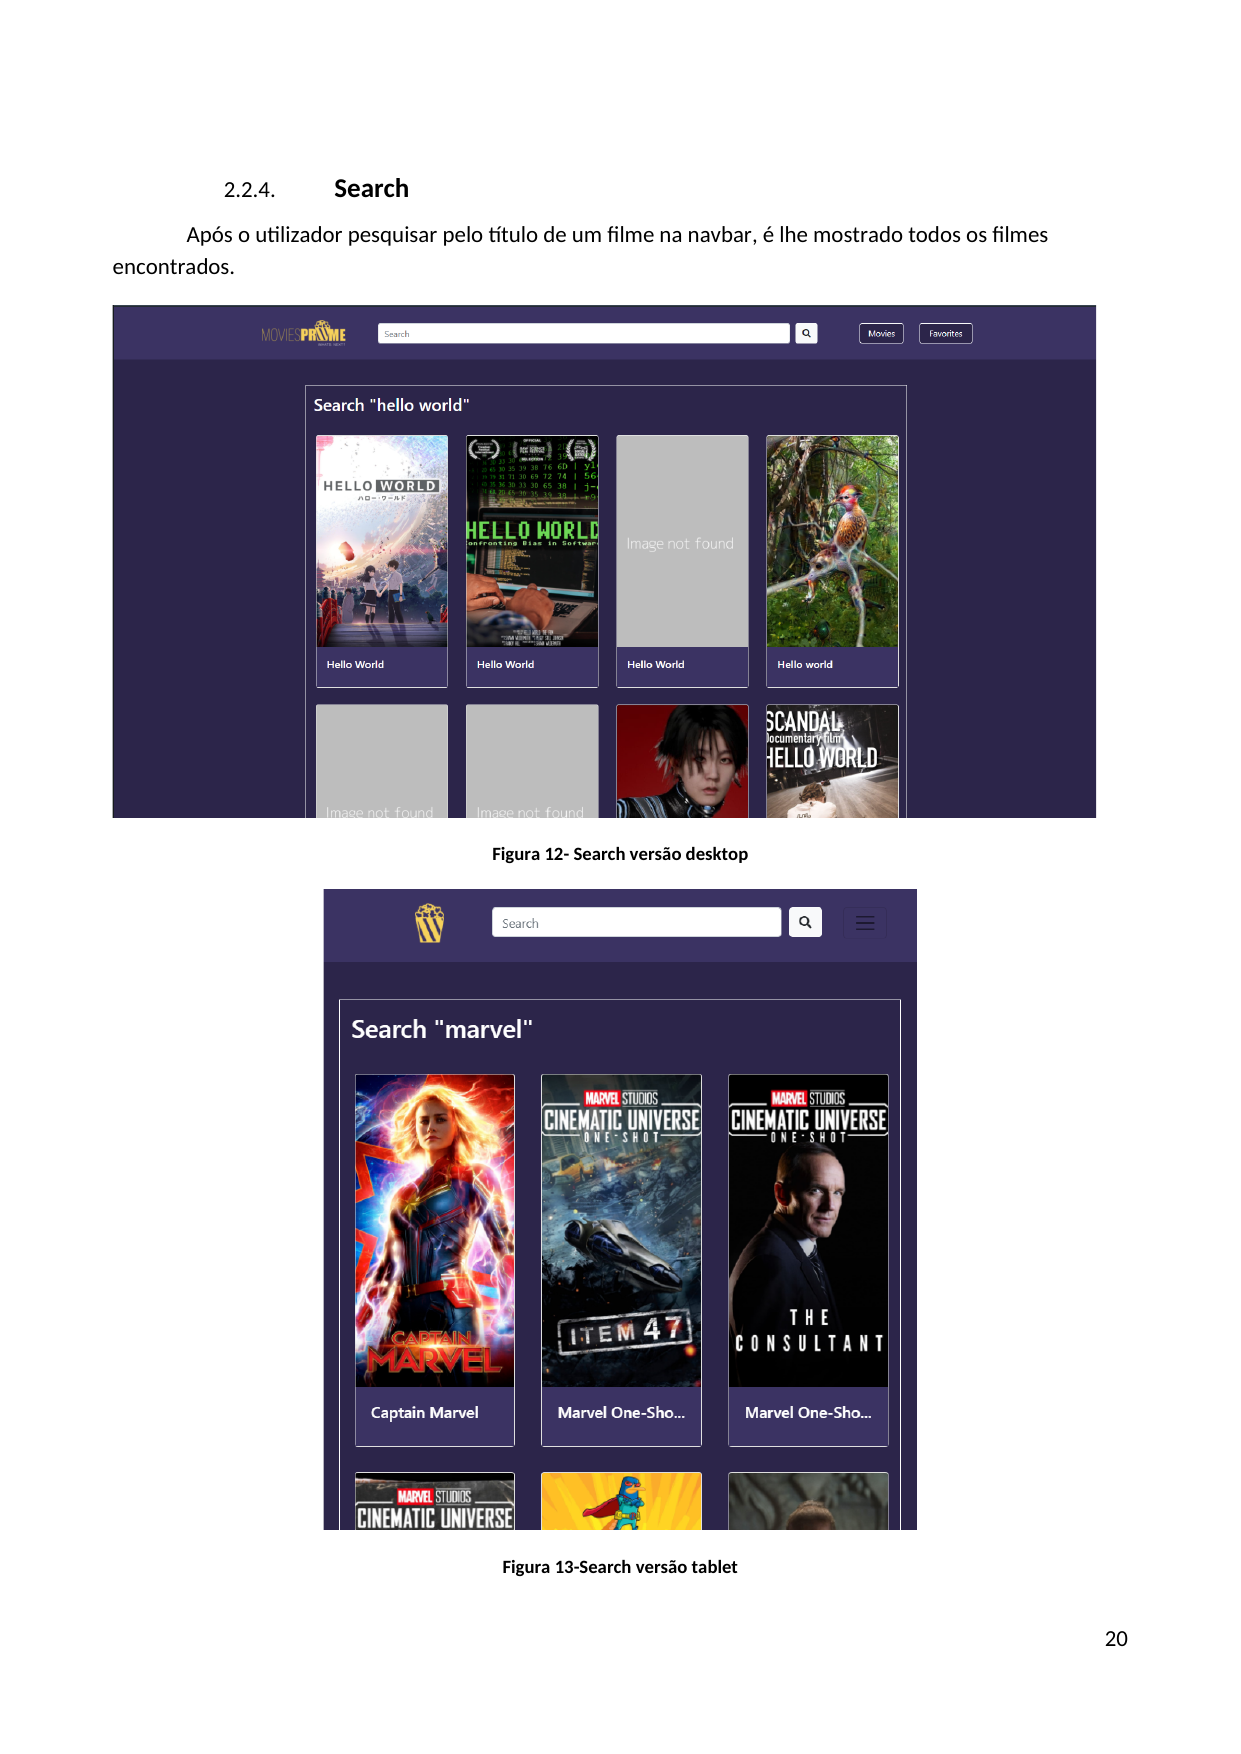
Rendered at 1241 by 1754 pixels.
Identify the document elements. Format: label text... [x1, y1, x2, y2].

subtitle Search [186, 171, 1128, 204]
text Figura 13-Search versão tablet [112, 1555, 1128, 1578]
text Após o utilizador pesquisar pelo título de um filme na navbar, é lhe mostrado todos os filmes encontrados. [112, 220, 1128, 281]
picture [323, 889, 917, 1530]
picture [112, 305, 1097, 818]
text Figura 12- Search versão desktop [112, 842, 1128, 865]
